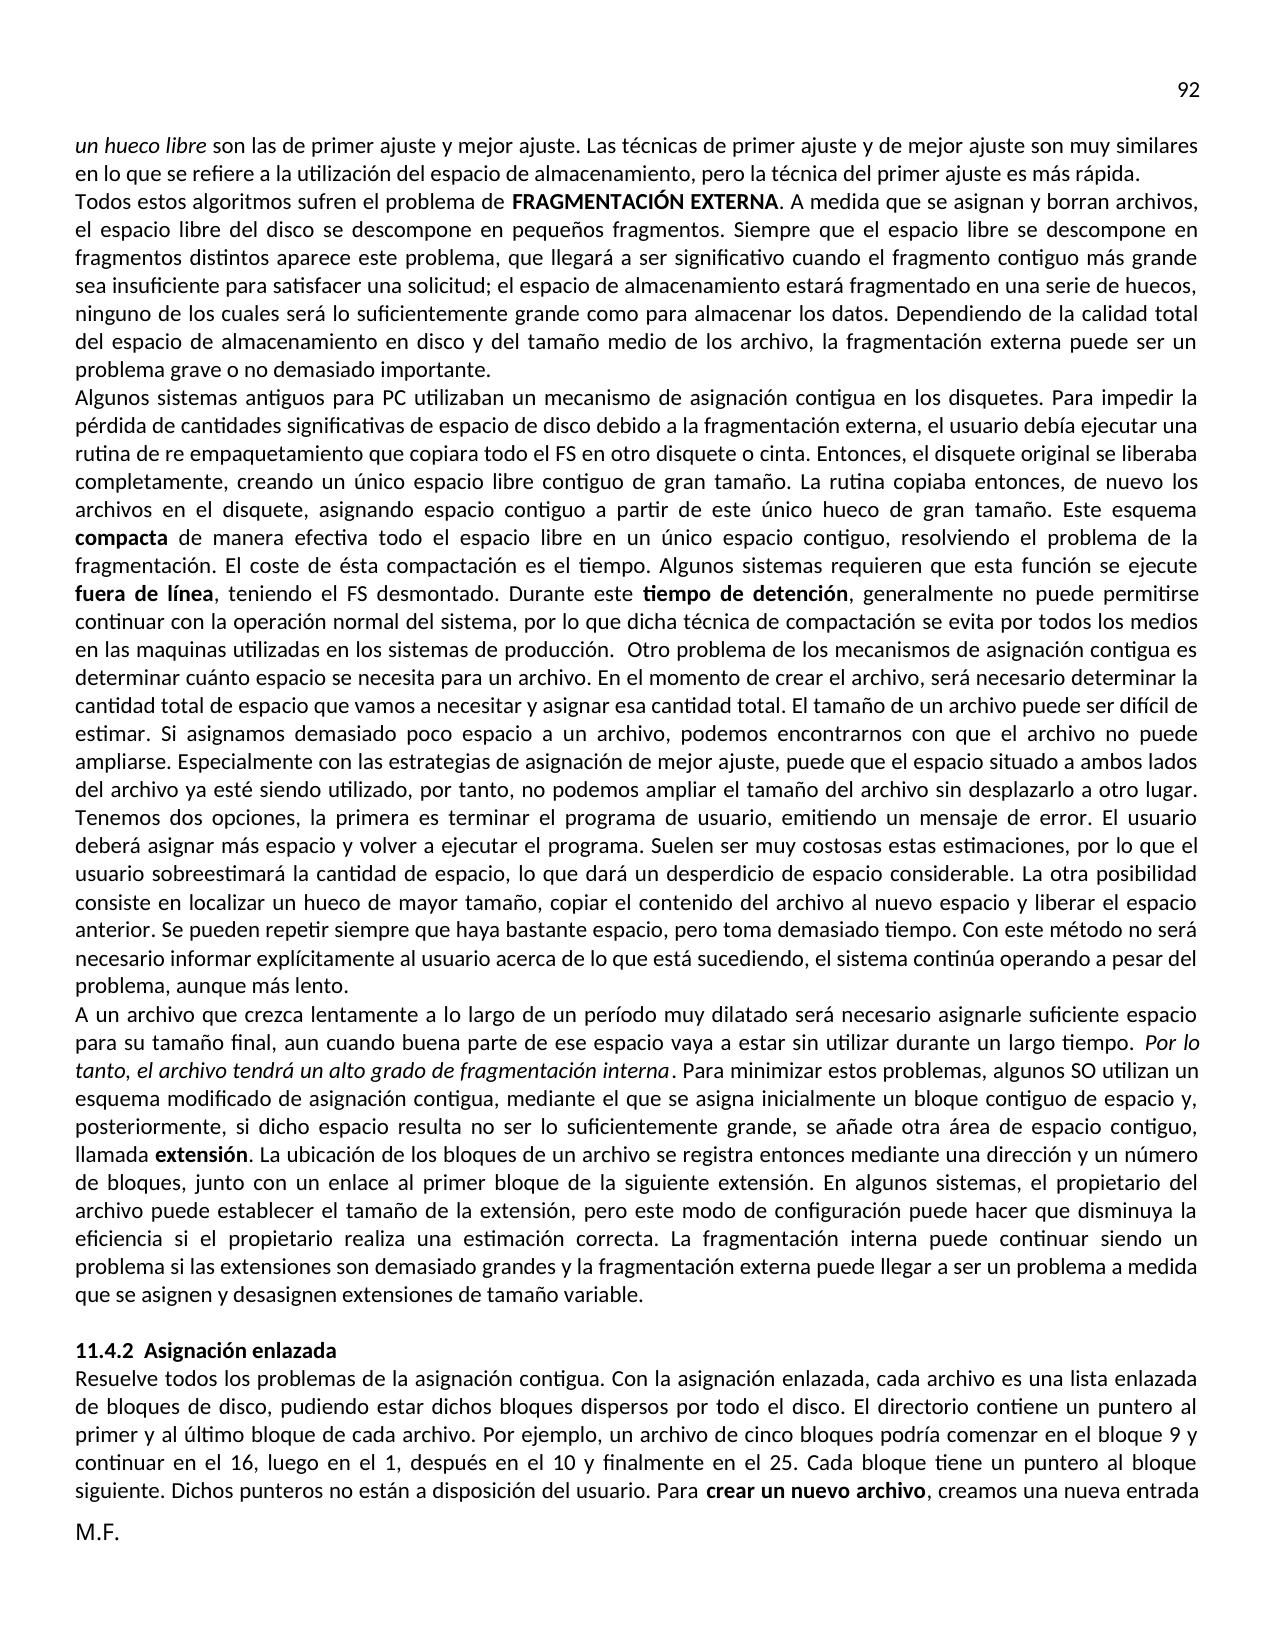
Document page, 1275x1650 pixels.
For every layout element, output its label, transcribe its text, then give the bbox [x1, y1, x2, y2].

text Algunos sistemas antiguos para PC utilizaban un mecanismo de asignación contigua en los disquetes. Para impedir la pérdida de cantidades significativas de espacio de disco debido a la fragmentación externa, el usuario debía ejecutar una rutina de re empaquetamiento que copiara todo el FS en otro disquete o cinta. Entonces, el disquete original se liberaba completamente, creando un único espacio libre contiguo de gran tamaño. La rutina copiaba entonces, de nuevo los archivos en el disquete, asignando espacio contiguo a partir de este único hueco de gran tamaño. Este esquema compacta de manera efectiva todo el espacio libre en un único espacio contiguo, resolviendo el problema de la fragmentación. El coste de ésta compactación es el tiempo. Algunos sistemas requieren que esta función se ejecute fuera de línea, teniendo el FS desmontado. Durante este tiempo de detención, generalmente no puede permitirse continuar con la operación normal del sistema, por lo que dicha técnica de compactación se evita por todos los medios en las maquinas utilizadas en los sistemas de producción. Otro problema de los mecanismos de asignación contigua es determinar cuánto espacio se necesita para un archivo. En el momento de crear el archivo, será necesario determinar la cantidad total de espacio que vamos a necesitar y asignar esa cantidad total. El tamaño de un archivo puede ser difícil de estimar. Si asignamos demasiado poco espacio a un archivo, podemos encontrarnos con que el archivo no puede ampliarse. Especialmente con las estrategias de asignación de mejor ajuste, puede que el espacio situado a ambos lados del archivo ya esté siendo utilizado, por tanto, no podemos ampliar el tamaño del archivo sin desplazarlo a otro lugar. Tenemos dos opciones, la primera es terminar el programa de usuario, emitiendo un mensaje de error. El usuario deberá asignar más espacio y volver a ejecutar el programa. Suelen ser muy costosas estas estimaciones, por lo que el usuario sobreestimará la cantidad de espacio, lo que dará un desperdicio de espacio considerable. La otra posibilidad consiste en localizar un hueco de mayor tamaño, copiar el contenido del archivo al nuevo espacio y liberar el espacio anterior. Se pueden repetir siempre que haya bastante espacio, pero toma demasiado tiempo. Con este método no será necesario informar explícitamente al usuario acerca de lo que está sucediendo, el sistema continúa operando a pesar del problema, aunque más lento. [75, 383, 1200, 1000]
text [75, 1364, 1200, 1504]
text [75, 131, 1200, 187]
text 11.4.2 Asignación enlazada [75, 1336, 1200, 1364]
text Todos estos algoritmos sufren el problema de FRAGMENTACIÓN EXTERNA. A medida que se asignan y borran archivos, el espacio libre del disco se descompone en pequeños fragmentos. Siempre que el espacio libre se descompone en fragmentos distintos aparece este problema, que llegará a ser significativo cuando el fragmento contiguo más grande sea insuficiente para satisfacer una solicitud; el espacio de almacenamiento estará fragmentado en una serie de huecos, ninguno de los cuales será lo suficientemente grande como para almacenar los datos. Dependiendo de la calidad total del espacio de almacenamiento en disco y del tamaño medio de los archivo, la fragmentación externa puede ser un problema grave o no demasiado importante. [75, 187, 1200, 383]
text A un archivo que crezca lentamente a lo largo de un período muy dilatado será necesario asignarle suficiente espacio para su tamaño final, aun cuando buena parte de ese espacio vaya a estar sin utilizar durante un largo tiempo. Por lo tanto, el archivo tendrá un alto grado de fragmentación interna. Para minimizar estos problemas, algunos SO utilizan un esquema modificado de asignación contigua, mediante el que se asigna inicialmente un bloque contiguo de espacio y, posteriormente, si dicho espacio resulta no ser lo suficientemente grande, se añade otra área de espacio contiguo, llamada extensión. La ubicación de los bloques de un archivo se registra entonces mediante una dirección y un número de bloques, junto con un enlace al primer bloque de la siguiente extensión. En algunos sistemas, el propietario del archivo puede establecer el tamaño de la extensión, pero este modo de configuración puede hacer que disminuya la eficiencia si el propietario realiza una estimación correcta. La fragmentación interna puede continuar siendo un problema si las extensiones son demasiado grandes y la fragmentación externa puede llegar a ser un problema a medida que se asignen y desasignen extensiones de tamaño variable. [75, 1000, 1200, 1308]
